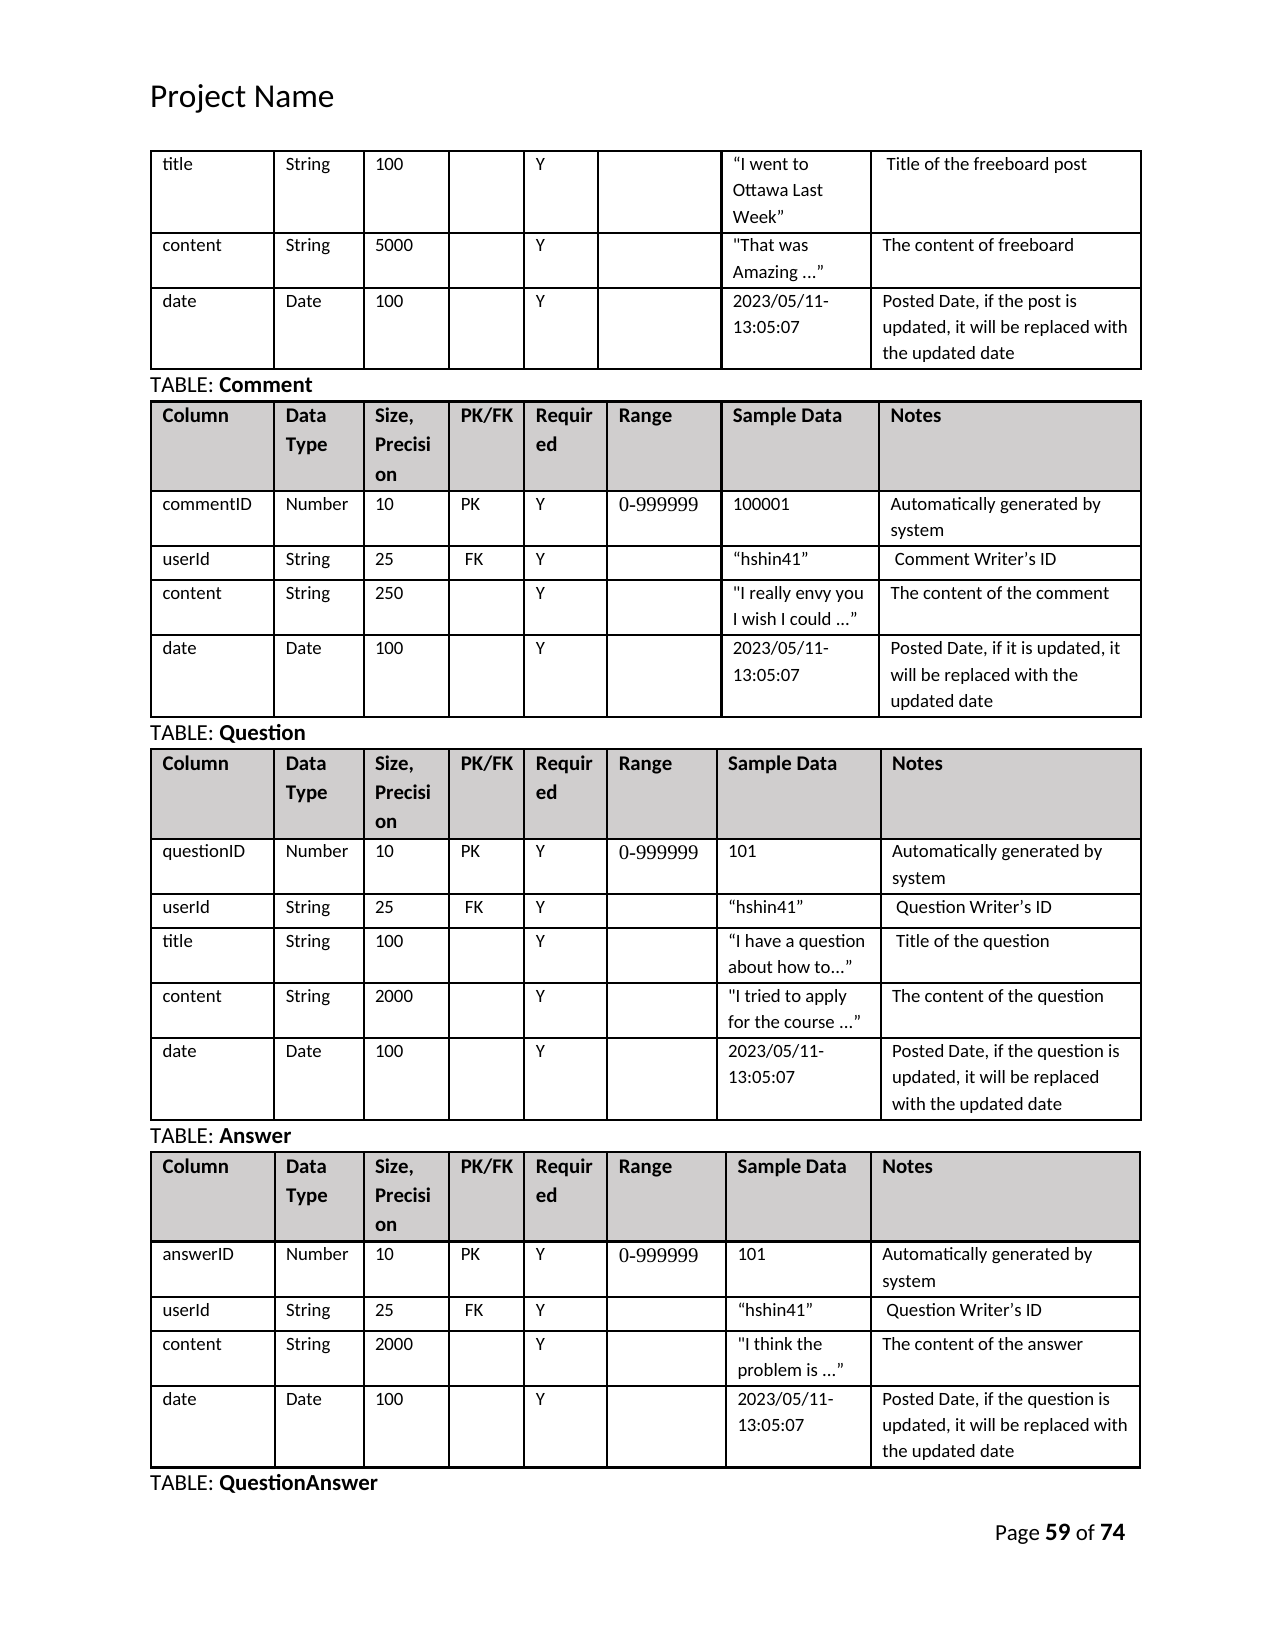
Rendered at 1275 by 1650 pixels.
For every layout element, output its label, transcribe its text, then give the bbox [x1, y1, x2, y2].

table_cell Date [276, 1387, 363, 1466]
table_cell 100 [365, 929, 448, 982]
table_header Required [525, 750, 606, 838]
table_cell "I really envy you I wish I could ...” [723, 581, 878, 634]
table_cell date [152, 1039, 273, 1119]
table_header PK/FK [450, 403, 523, 490]
table_cell FK [450, 895, 523, 927]
table_cell 100 [365, 152, 448, 232]
table_header Notes [872, 1153, 1139, 1240]
table_cell 2023/05/11-13:05:07 [718, 1039, 880, 1119]
table_cell "I think the problem is ...” [727, 1332, 870, 1385]
table_cell Automatically generated by system [872, 1243, 1139, 1296]
table_cell 100 [365, 1039, 448, 1119]
table_cell Y [525, 234, 597, 287]
table_cell FK [450, 547, 523, 579]
table_cell String [276, 1332, 363, 1385]
table_cell [450, 984, 523, 1037]
table_header Range [608, 750, 716, 838]
table_cell Posted Date, if the post is updated, it will be replaced with the updated date [872, 289, 1140, 368]
table_header Data Type [275, 403, 363, 490]
table_cell Y [525, 289, 597, 368]
table_cell [608, 581, 720, 634]
table_cell 250 [365, 581, 448, 634]
table_cell Comment Writer’s ID [880, 547, 1140, 579]
table_cell 2023/05/11-13:05:07 [723, 289, 870, 368]
table_cell 100 [365, 289, 448, 368]
table_cell String [275, 895, 363, 927]
table_cell 2023/05/11-13:05:07 [727, 1387, 870, 1466]
table_cell content [152, 234, 273, 287]
table_cell String [275, 984, 363, 1037]
table_cell 25 [365, 1298, 448, 1329]
table_cell Y [525, 1332, 606, 1385]
table_cell Number [276, 1243, 363, 1296]
table_cell “I went to Ottawa Last Week” [723, 152, 870, 232]
table_header Column [152, 403, 273, 490]
table_cell date [152, 636, 273, 716]
table_cell 10 [365, 492, 448, 545]
table_cell 0-999999 [608, 840, 716, 893]
table_cell content [152, 984, 273, 1037]
table_cell 100 [365, 636, 448, 716]
table_cell Y [525, 492, 606, 545]
table_cell [608, 1298, 725, 1329]
table_cell Y [525, 1298, 606, 1329]
table_cell Posted Date, if the question is updated, it will be replaced with the updated date [872, 1387, 1139, 1466]
table_cell 25 [365, 547, 448, 579]
table_cell Y [525, 840, 606, 893]
table_cell Y [525, 895, 606, 927]
table_cell String [275, 547, 363, 579]
table_cell [608, 636, 720, 716]
table_cell 2000 [365, 984, 448, 1037]
table_cell FK [450, 1298, 523, 1329]
table_cell "I tried to apply for the course ...” [718, 984, 880, 1037]
table_cell Date [275, 289, 363, 368]
table_cell [599, 152, 720, 232]
table_cell Posted Date, if the question is updated, it will be replaced with the updated date [882, 1039, 1140, 1119]
table_header Sample Data [727, 1153, 870, 1240]
table_cell [450, 234, 523, 287]
table_cell Y [525, 636, 606, 716]
table_header Size, Precision [365, 750, 448, 838]
table_cell 10 [365, 1243, 448, 1296]
table_cell “hshin41” [718, 895, 880, 927]
table_cell Y [525, 1387, 606, 1466]
table_cell String [275, 581, 363, 634]
table_header Range [608, 403, 720, 490]
table_cell [599, 234, 720, 287]
table_cell Title of the question [882, 929, 1140, 982]
table_cell Title of the freeboard post [872, 152, 1140, 232]
table_cell PK [450, 840, 523, 893]
text TABLE: Question [150, 718, 1125, 746]
table_cell 25 [365, 895, 448, 927]
table_cell Y [525, 1243, 606, 1296]
table_cell The content of the comment [880, 581, 1140, 634]
table_cell String [276, 1298, 363, 1329]
text TABLE: QuestionAnswer [150, 1469, 1125, 1496]
table_header Data Type [275, 750, 363, 838]
table_cell [608, 1332, 725, 1385]
table_cell PK [450, 492, 523, 545]
table_cell “I have a question about how to...” [718, 929, 880, 982]
table_cell Y [525, 152, 597, 232]
table_cell [450, 581, 523, 634]
table_cell commentID [152, 492, 273, 545]
table_cell [450, 1387, 523, 1466]
table_header Column [152, 750, 273, 838]
text TABLE: Answer [150, 1121, 1125, 1149]
table_cell [450, 289, 523, 368]
table_cell 101 [718, 840, 880, 893]
table_cell Automatically generated by system [880, 492, 1140, 545]
table_cell “hshin41” [727, 1298, 870, 1329]
table_cell 0-999999 [608, 492, 720, 545]
table_cell 2023/05/11-13:05:07 [723, 636, 878, 716]
table_cell 100 [365, 1387, 448, 1466]
text TABLE: Comment [150, 370, 1125, 398]
table_cell title [152, 152, 273, 232]
table_cell content [152, 1332, 274, 1385]
table_header Required [525, 1153, 606, 1240]
table_cell String [275, 929, 363, 982]
table_cell 5000 [365, 234, 448, 287]
table_header Range [608, 1153, 725, 1240]
table_cell PK [450, 1243, 523, 1296]
table_cell Question Writer’s ID [882, 895, 1140, 927]
table_cell [450, 929, 523, 982]
table_cell Date [275, 1039, 363, 1119]
table_header Required [525, 403, 606, 490]
table_cell 100001 [723, 492, 878, 545]
table_cell 10 [365, 840, 448, 893]
table_cell "That was Amazing ...” [723, 234, 870, 287]
table_cell userId [152, 547, 273, 579]
table_cell userId [152, 895, 273, 927]
table_cell Number [275, 492, 363, 545]
table_cell content [152, 581, 273, 634]
table_cell date [152, 289, 273, 368]
table_cell “hshin41” [723, 547, 878, 579]
table_cell 2000 [365, 1332, 448, 1385]
table_cell Y [525, 547, 606, 579]
table_cell 101 [727, 1243, 870, 1296]
table_cell Automatically generated by system [882, 840, 1140, 893]
table_cell The content of the answer [872, 1332, 1139, 1385]
table_cell 0-999999 [608, 1243, 725, 1296]
table_cell Y [525, 984, 606, 1037]
table_header Sample Data [723, 403, 878, 490]
table_header Notes [882, 750, 1140, 838]
table_header Size, Precision [365, 1153, 448, 1240]
table_cell questionID [152, 840, 273, 893]
table_cell [450, 152, 523, 232]
table_cell The content of freeboard [872, 234, 1140, 287]
table_cell userId [152, 1298, 274, 1329]
table_header Size, Precision [365, 403, 448, 490]
table_cell Number [275, 840, 363, 893]
table_cell [608, 984, 716, 1037]
table_cell title [152, 929, 273, 982]
table_cell [608, 1039, 716, 1119]
table_cell [608, 1387, 725, 1466]
table_cell The content of the question [882, 984, 1140, 1037]
table_cell date [152, 1387, 274, 1466]
table_header PK/FK [450, 750, 523, 838]
table_cell [450, 1332, 523, 1385]
table_header Notes [880, 403, 1140, 490]
table_cell Y [525, 929, 606, 982]
table_cell [450, 1039, 523, 1119]
table_cell [608, 895, 716, 927]
table_cell [608, 929, 716, 982]
table_cell Date [275, 636, 363, 716]
table_cell String [275, 234, 363, 287]
table_cell answerID [152, 1243, 274, 1296]
table_header Column [152, 1153, 274, 1240]
table_cell String [275, 152, 363, 232]
table_cell Question Writer’s ID [872, 1298, 1139, 1329]
table_header PK/FK [450, 1153, 523, 1240]
table_header Sample Data [718, 750, 880, 838]
table_cell [599, 289, 720, 368]
table_cell [608, 547, 720, 579]
table_cell Y [525, 1039, 606, 1119]
table_cell Posted Date, if it is updated, it will be replaced with the updated date [880, 636, 1140, 716]
table_header Data Type [276, 1153, 363, 1240]
table_cell [450, 636, 523, 716]
table_cell Y [525, 581, 606, 634]
